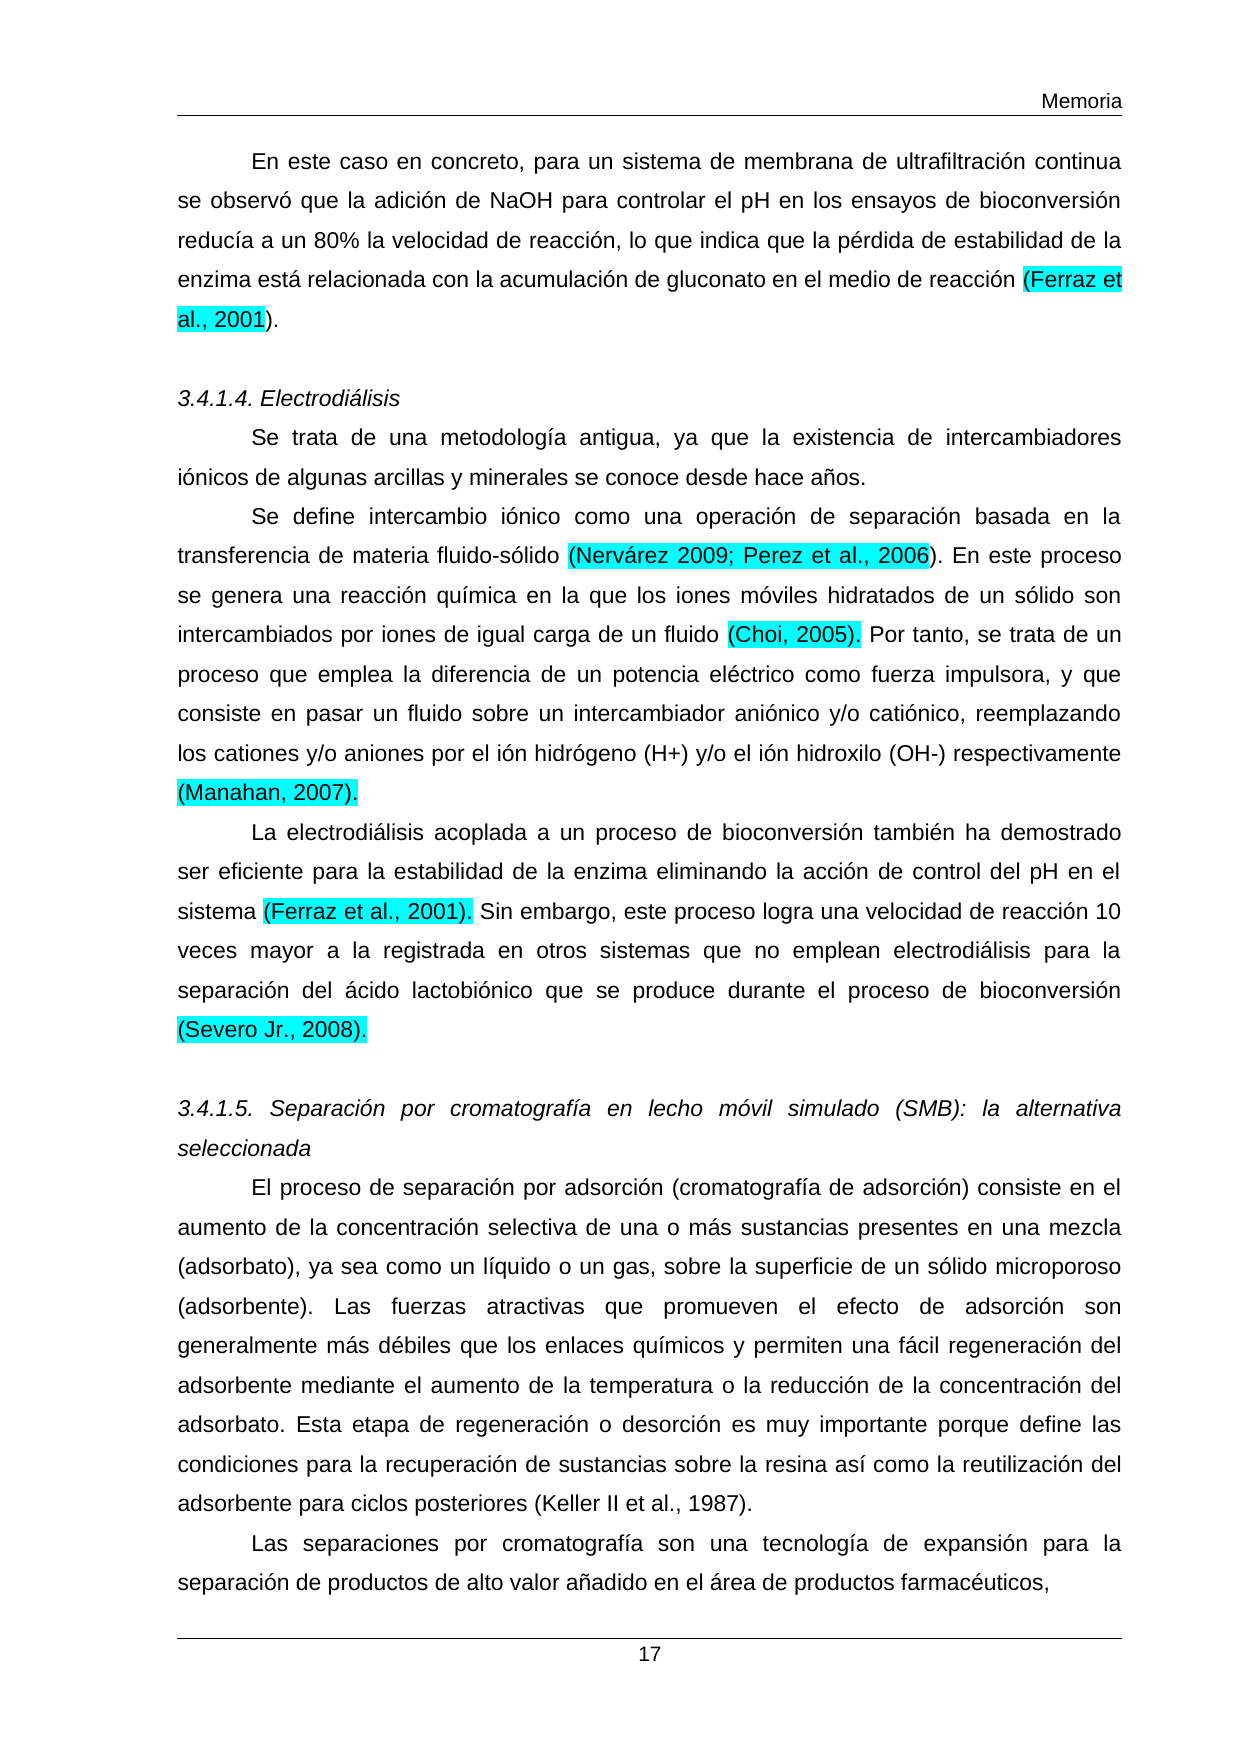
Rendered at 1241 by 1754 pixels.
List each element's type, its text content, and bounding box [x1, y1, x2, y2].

text Se trata de una metodología antigua, ya que la existencia de intercambiadores iónicos de algunas arcillas y minerales se conoce desde hace años. [177, 424, 1122, 490]
text 3.4.1.5. Separación por cromatografía en lecho móvil simulado (SMB): la alternativa seleccionada [177, 1095, 1122, 1161]
text En este caso en concreto, para un sistema de membrana de ultrafiltración continua se observó que la adición de NaOH para controlar el pH en los ensayos de bioconversión reducía a un 80% la velocidad de reacción, lo que indica que la pérdida de estabilidad de la enzima está relacionada con la acumulación de gluconato en el medio de reacción (Ferraz et al., 2001). [177, 148, 1122, 332]
text La electrodiálisis acoplada a un proceso de bioconversión también ha demostrado ser eficiente para la estabilidad de la enzima eliminando la acción de control del pH en el sistema (Ferraz et al., 2001). Sin embargo, este proceso logra una velocidad de reacción 10 veces mayor a la registrada en otros sistemas que no emplean electrodiálisis para la separación del ácido lactobiónico que se produce durante el proceso de bioconversión (Severo Jr., 2008). [177, 819, 1122, 1043]
text Las separaciones por cromatografía son una tecnología de expansión para la separación de productos de alto valor añadido en el área de productos farmacéuticos, [177, 1529, 1122, 1595]
text El proceso de separación por adsorción (cromatografía de adsorción) consiste en el aumento de la concentración selectiva de una o más sustancias presentes en una mezcla (adsorbato), ya sea como un líquido o un gas, sobre la superficie de un sólido microporoso (adsorbente). Las fuerzas atractivas que promueven el efecto de adsorción son generalmente más débiles que los enlaces químicos y permiten una fácil regeneración del adsorbente mediante el aumento de la temperatura o la reducción de la concentración del adsorbato. Esta etapa de regeneración o desorción es muy importante porque define las condiciones para la recuperación de sustancias sobre la resina así como la reutilización del adsorbente para ciclos posteriores (Keller II et al., 1987). [177, 1174, 1122, 1516]
text Se define intercambio iónico como una operación de separación basada en la transferencia de materia fluido-sólido (Nervárez 2009; Perez et al., 2006). En este proceso se genera una reacción química en la que los iones móviles hidratados de un sólido son intercambiados por iones de igual carga de un fluido (Choi, 2005). Por tanto, se trata de un proceso que emplea la diferencia de un potencia eléctrico como fuerza impulsora, y que consiste en pasar un fluido sobre un intercambiador aniónico y/o catiónico, reemplazando los cationes y/o aniones por el ión hidrógeno (H+) y/o el ión hidroxilo (OH-) respectivamente (Manahan, 2007). [177, 503, 1122, 806]
text 3.4.1.4. Electrodiálisis [177, 384, 1122, 411]
